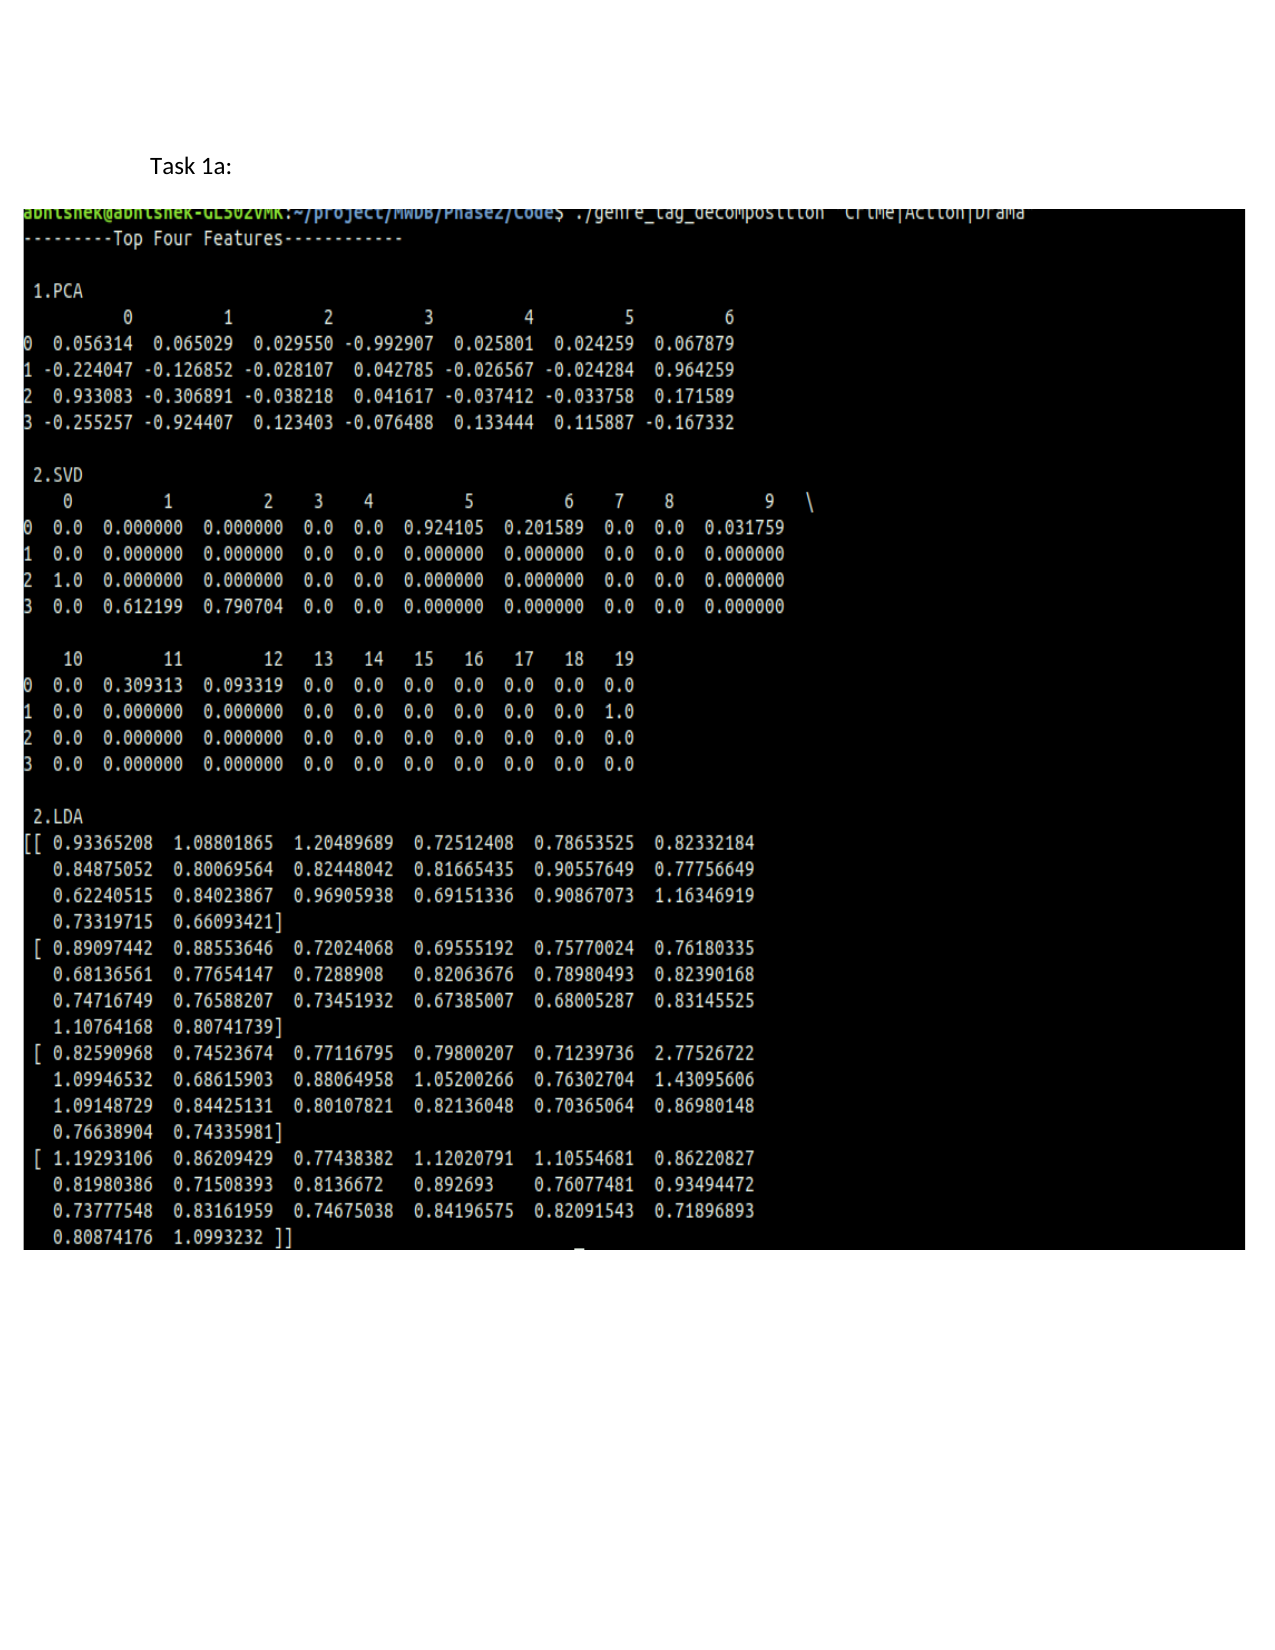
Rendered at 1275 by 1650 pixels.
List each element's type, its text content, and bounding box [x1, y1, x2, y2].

text Task 1a: [150, 150, 1184, 181]
picture [23, 209, 1246, 1250]
